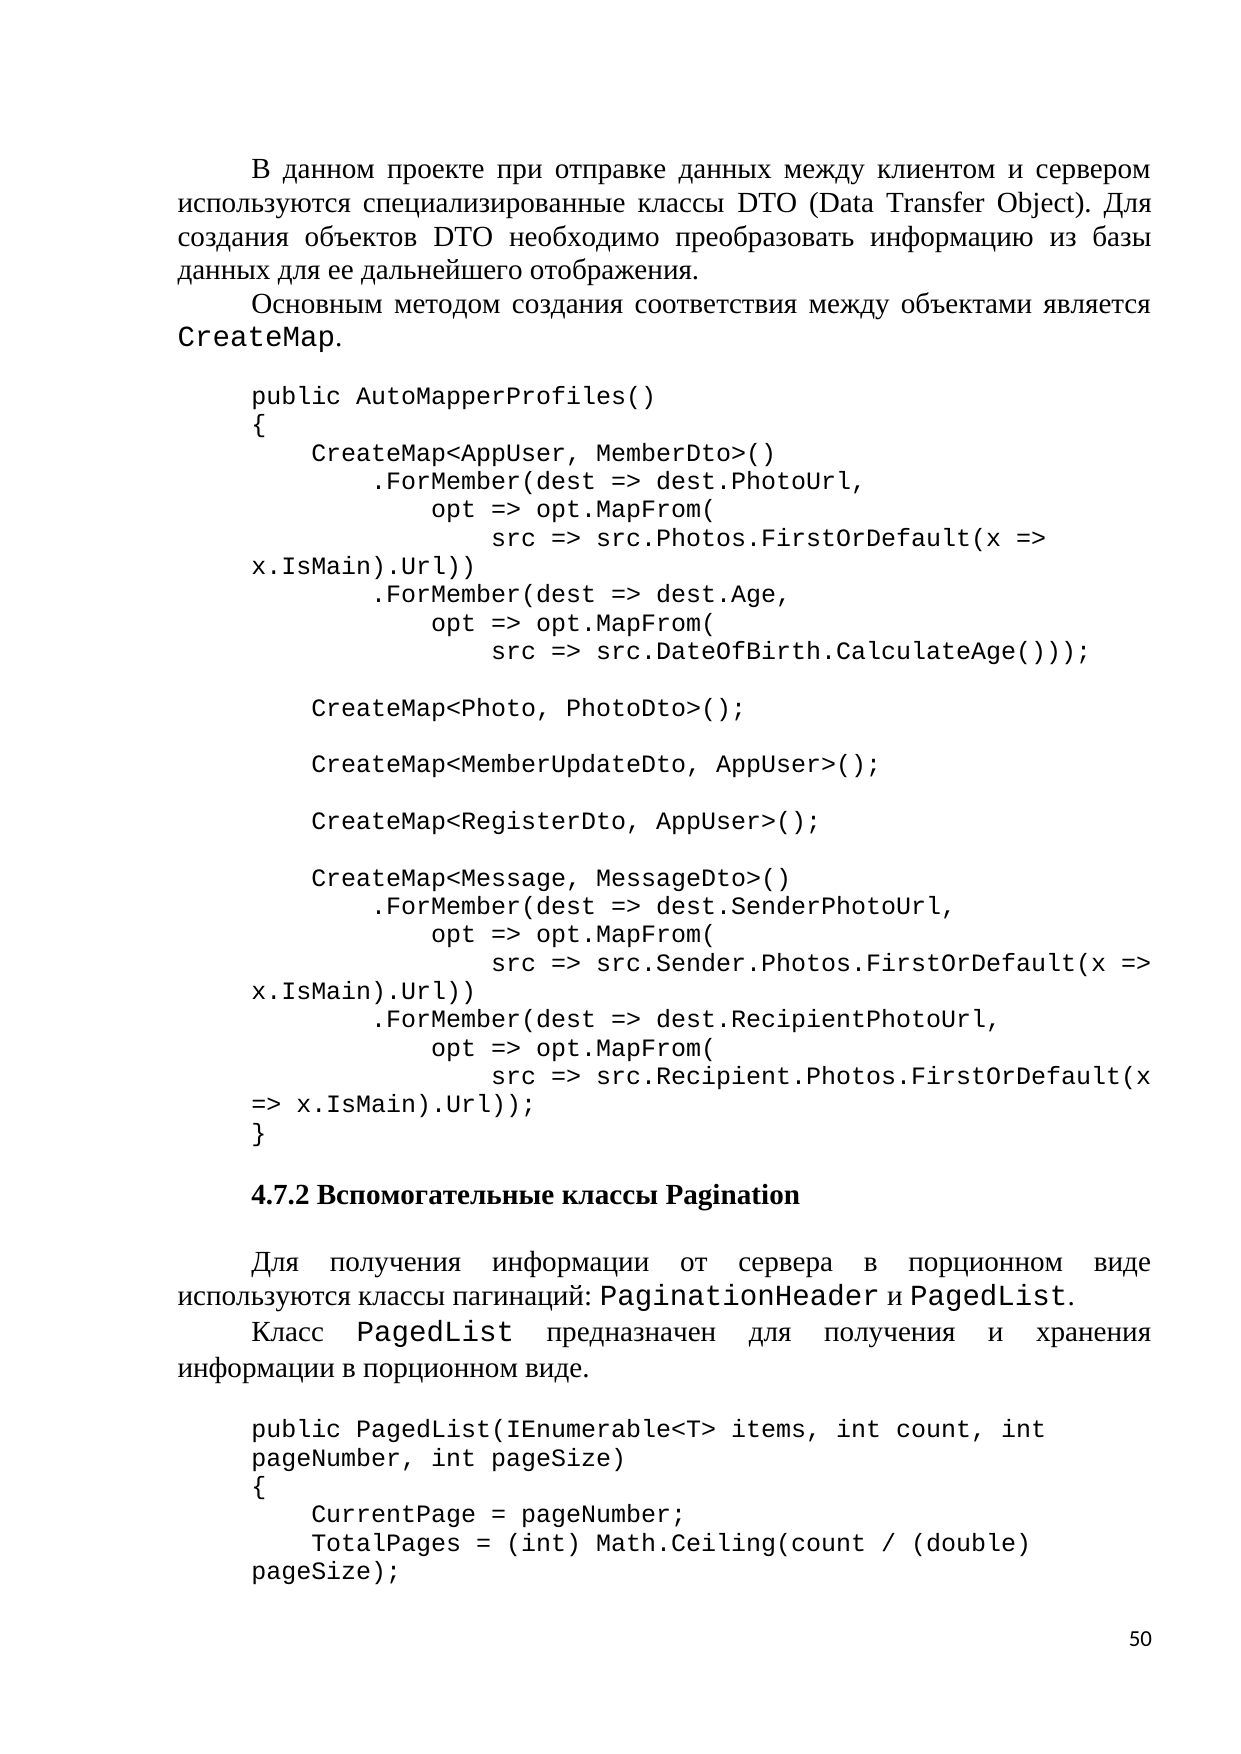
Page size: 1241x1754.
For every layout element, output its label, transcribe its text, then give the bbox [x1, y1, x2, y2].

text public AutoMapperProfiles() { CreateMap<AppUser, MemberDto>() .ForMember(dest => dest.PhotoUrl, opt => opt.MapFrom( src => src.Photos.FirstOrDefault(x => x.IsMain).Url)) .ForMember(dest => dest.Age, opt => opt.MapFrom( src => src.DateOfBirth.CalculateAge())); CreateMap<Photo, PhotoDto>(); CreateMap<MemberUpdateDto, AppUser>(); CreateMap<RegisterDto, AppUser>(); CreateMap<Message, MessageDto>() .ForMember(dest => dest.SenderPhotoUrl, opt => opt.MapFrom( src => src.Sender.Photos.FirstOrDefault(x => x.IsMain).Url)) .ForMember(dest => dest.RecipientPhotoUrl, opt => opt.MapFrom( src => src.Recipient.Photos.FirstOrDefault(x => x.IsMain).Url)); } [251, 384, 1152, 1149]
text В данном проекте при отправке данных между клиентом и сервером используются специализированные классы DTO (Data Transfer Object). Для создания объектов DTO необходимо преобразовать информацию из базы данных для ее дальнейшего отображения. [177, 152, 1152, 286]
text Для получения информации от сервера в порционном виде используются классы пагинаций: PaginationHeader и PagedList. [177, 1244, 1152, 1314]
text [251, 1417, 1152, 1587]
text 4.7.2 Вспомогательные классы Pagination [177, 1177, 1152, 1211]
text Основным методом создания соответствия между объектами является CreateMap. [177, 286, 1152, 355]
text Класс PagedList предназначен для получения и хранения информации в порционном виде. [177, 1314, 1152, 1383]
